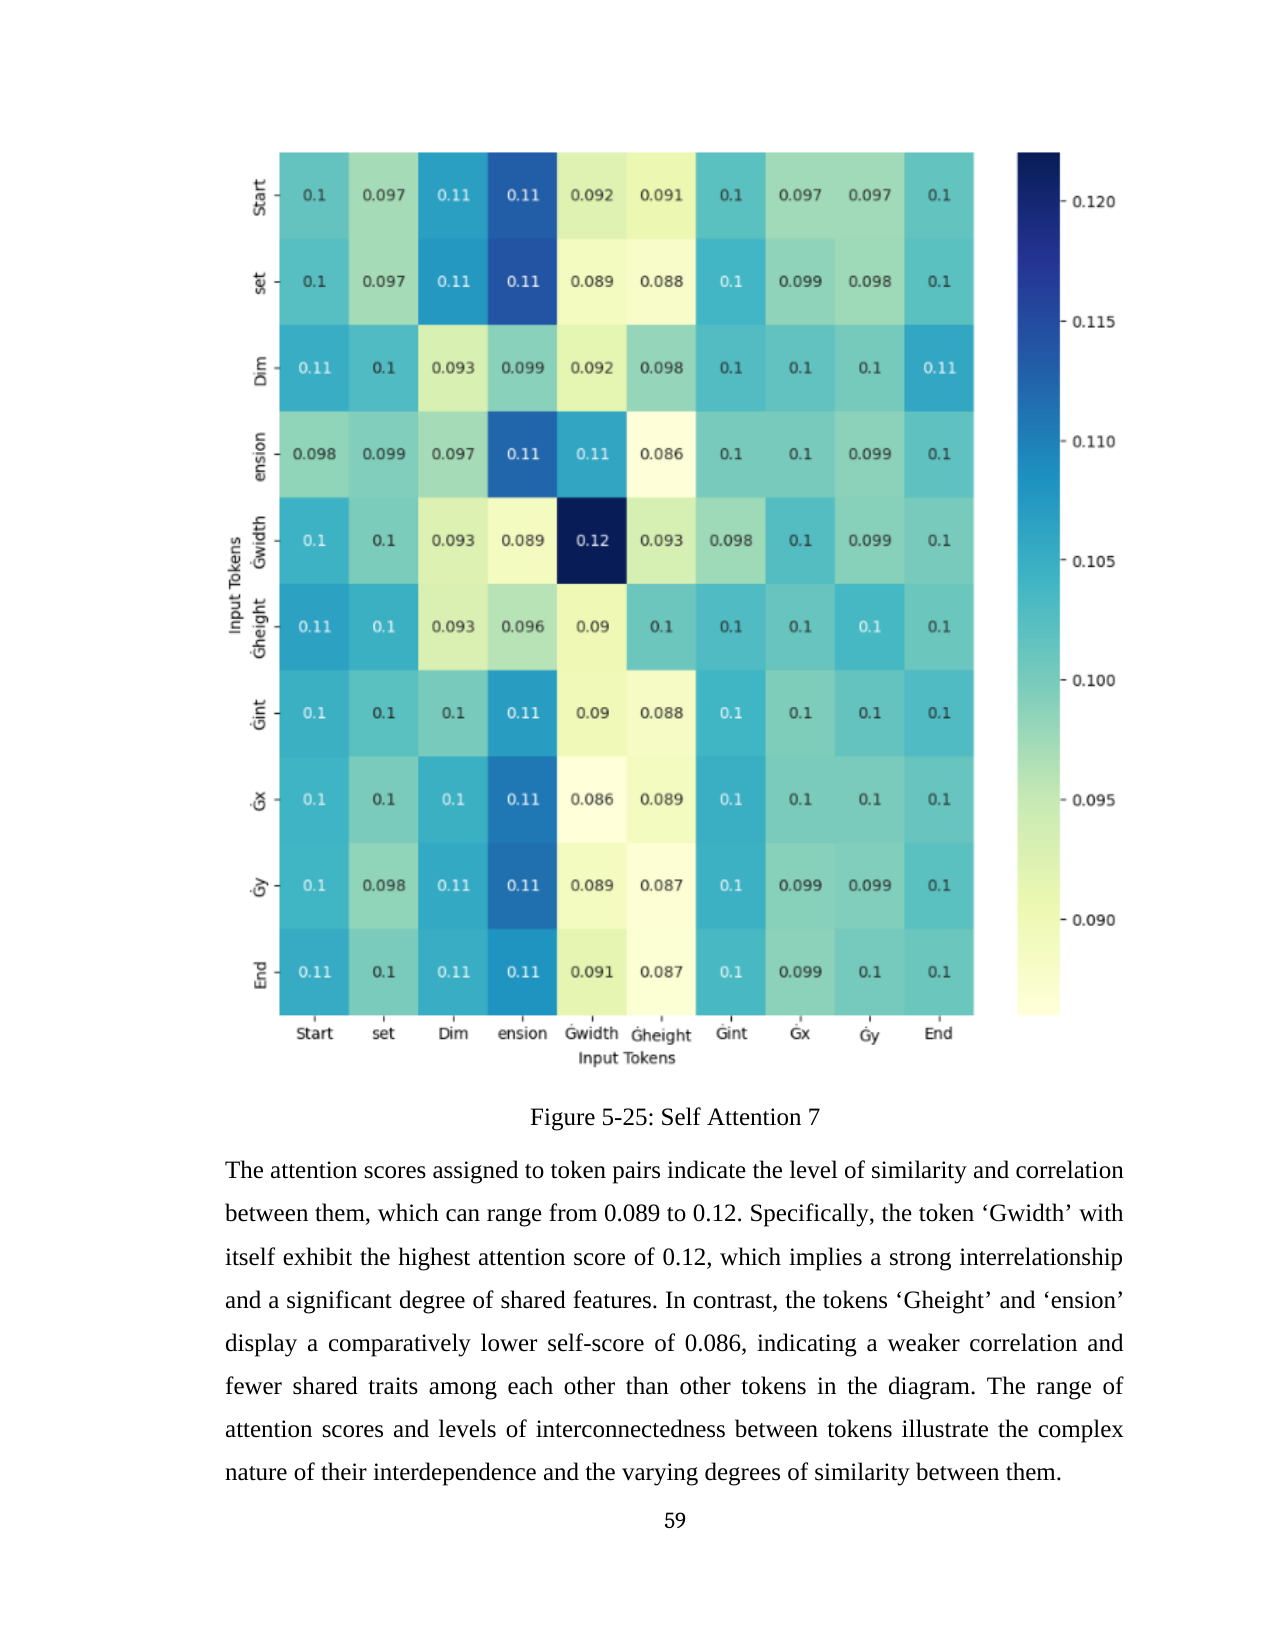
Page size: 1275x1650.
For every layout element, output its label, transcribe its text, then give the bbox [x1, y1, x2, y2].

picture [225, 150, 1125, 1073]
text The attention scores assigned to token pairs indicate the level of similarity and correlation between them, which can range from 0.089 to 0.12. Specifically, the token ‘Gwidth’ with itself exhibit the highest attention score of 0.12, which implies a strong interrelationship and a significant degree of shared features. In contrast, the tokens ‘Gheight’ and ‘ension’ display a comparatively lower self-score of 0.086, indicating a weaker correlation and fewer shared traits among each other than other tokens in the diagram. The range of attention scores and levels of interconnectedness between tokens illustrate the complex nature of their interdependence and the varying degrees of similarity between them. [225, 1155, 1125, 1486]
